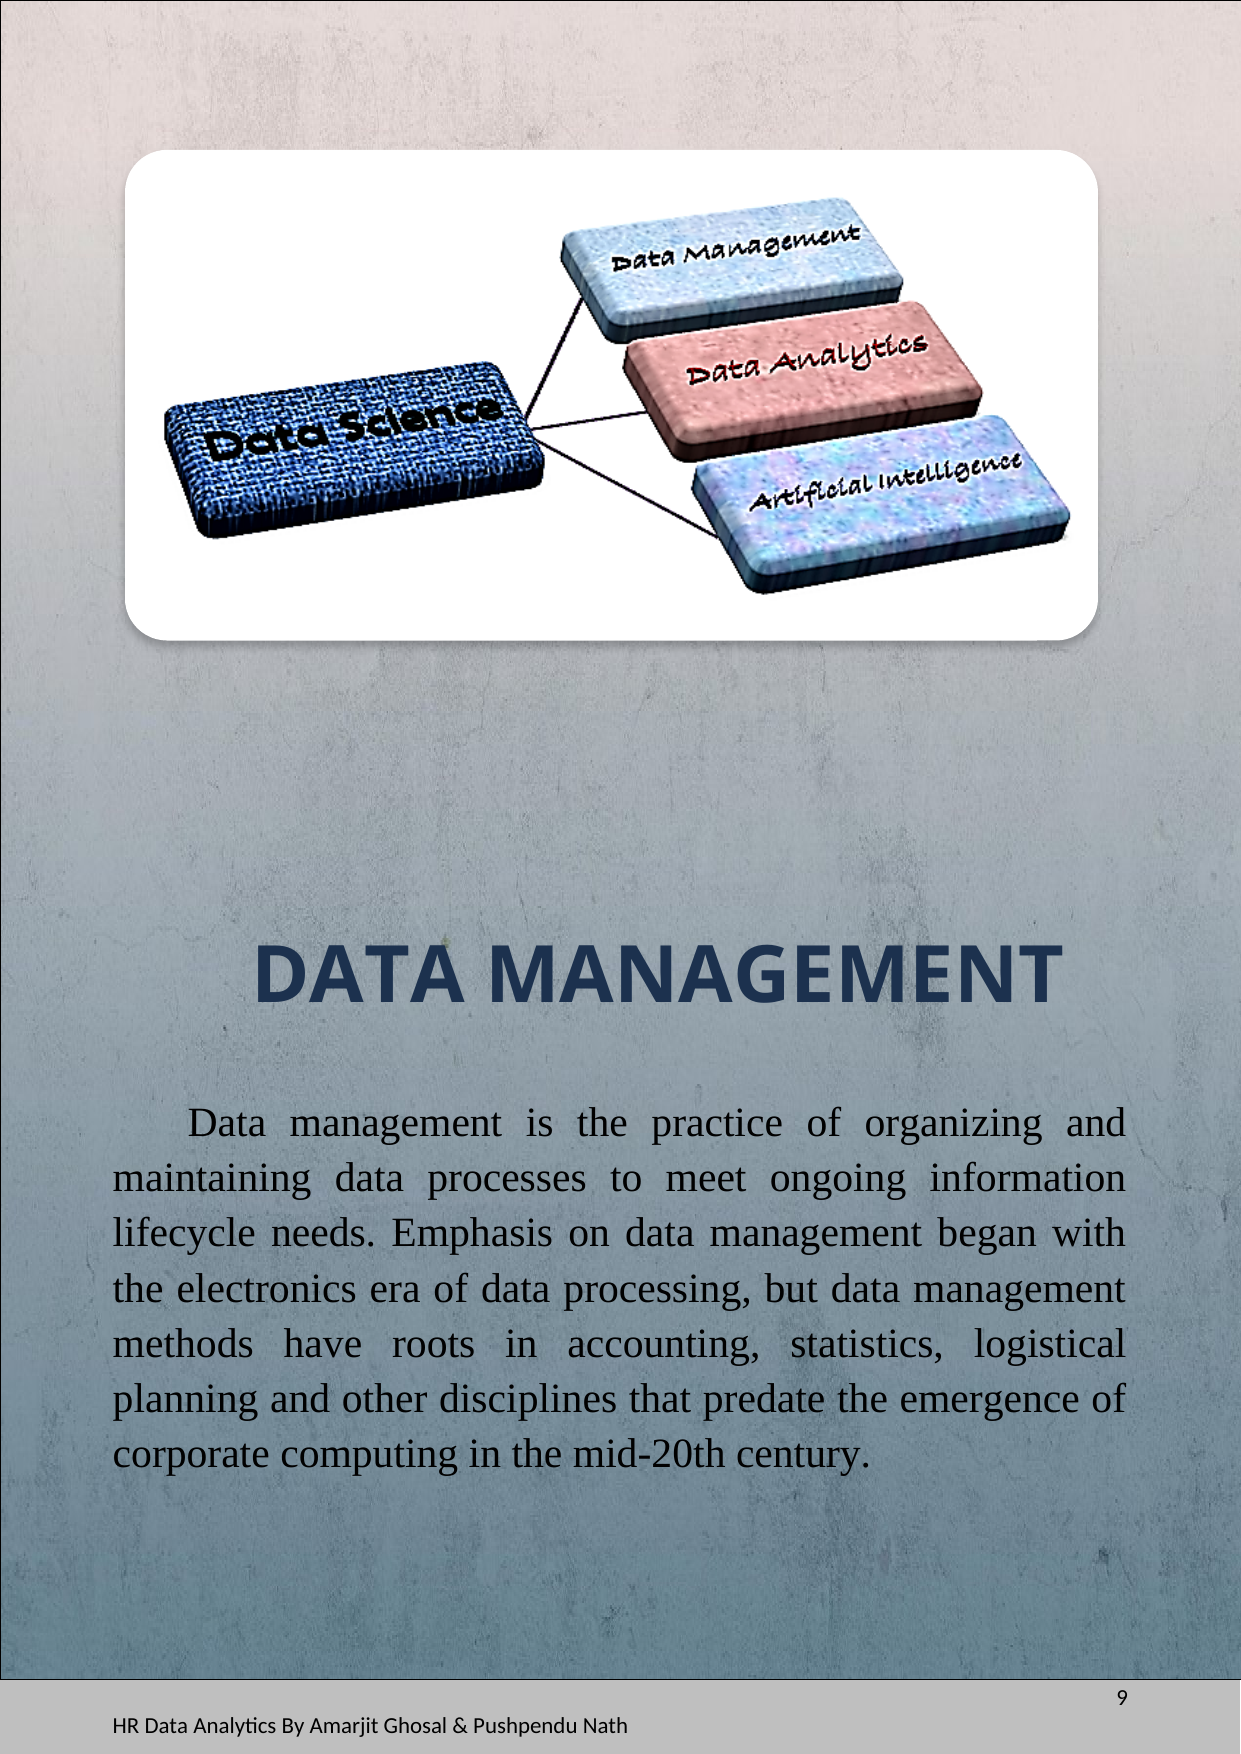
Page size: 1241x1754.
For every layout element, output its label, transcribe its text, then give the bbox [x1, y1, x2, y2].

text DATA MANAGEMENT [112, 917, 1128, 1025]
picture [1, 1, 1241, 1679]
text Data management is the practice of organizing and maintaining data processes to meet ongoing information lifecycle needs. Emphasis on data management began with the electronics era of data processing, but data management methods have roots in accounting, statistics, logistical planning and other disciplines that predate the emergence of corporate computing in the mid-20th century. [112, 1098, 1128, 1476]
